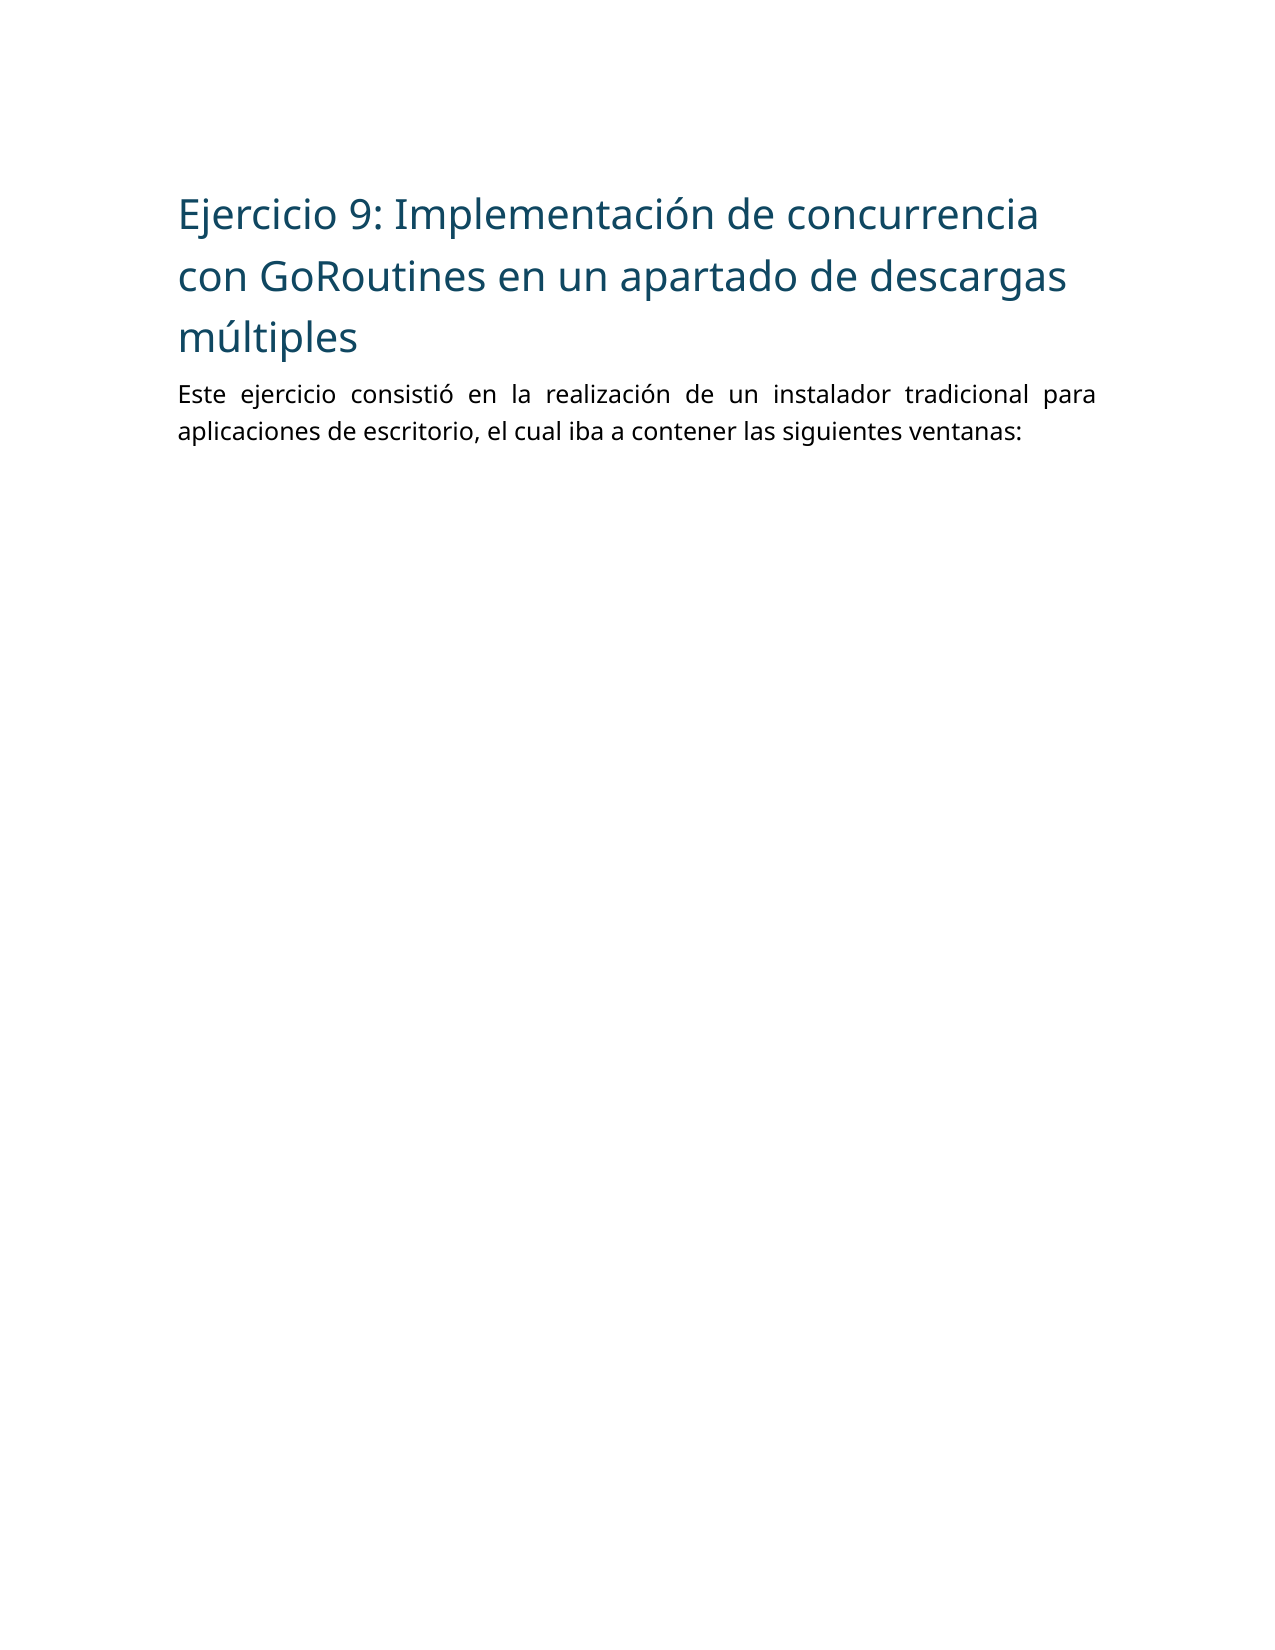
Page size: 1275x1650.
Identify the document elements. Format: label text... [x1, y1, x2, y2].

subtitle Ejercicio 9: Implementación de concurrencia con GoRoutines en un apartado de descargas múltiples [177, 185, 1098, 364]
text Este ejercicio consistió en la realización de un instalador tradicional para aplicaciones de escritorio, el cual iba a contener las siguientes ventanas: [177, 377, 1098, 448]
